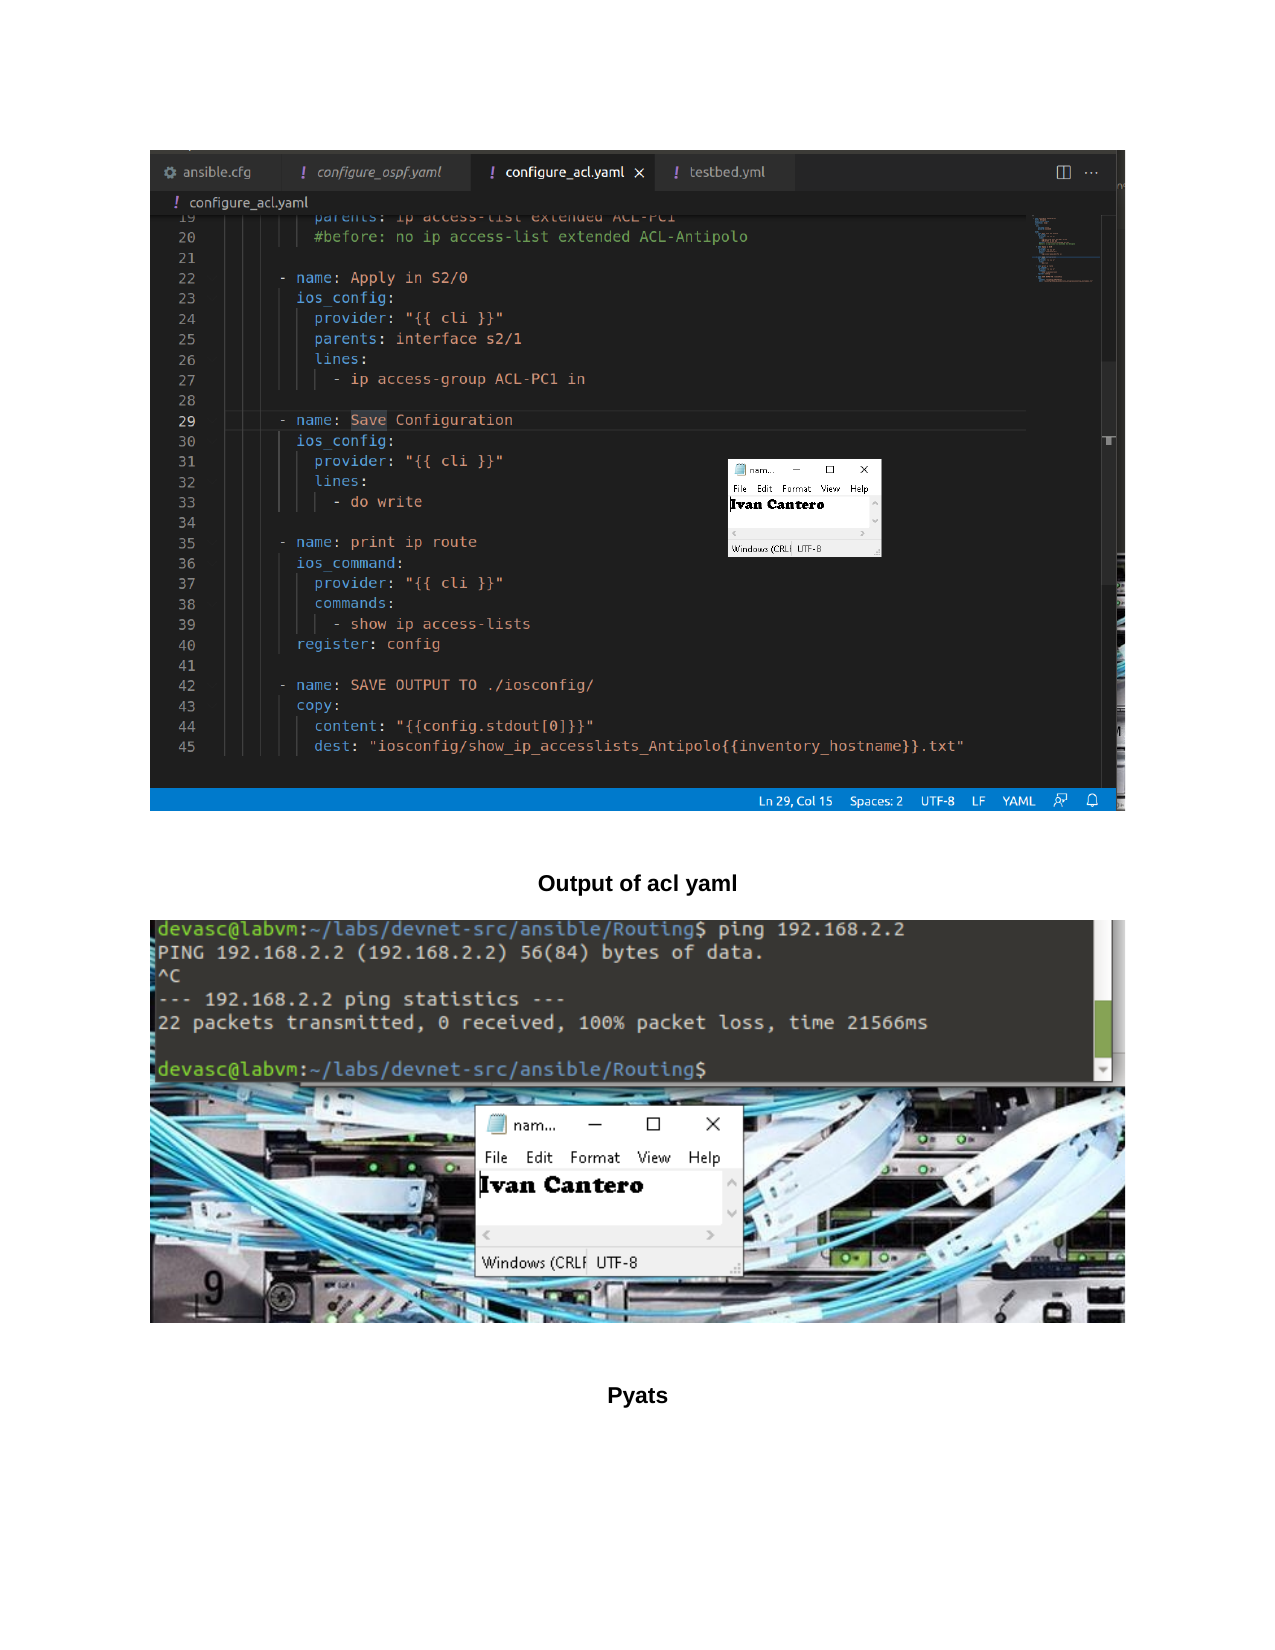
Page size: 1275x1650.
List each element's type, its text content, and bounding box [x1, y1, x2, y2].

picture [150, 920, 1125, 1323]
picture [150, 150, 1125, 811]
text Pyats [150, 1382, 1125, 1408]
text Output of acl yaml [150, 869, 1125, 896]
